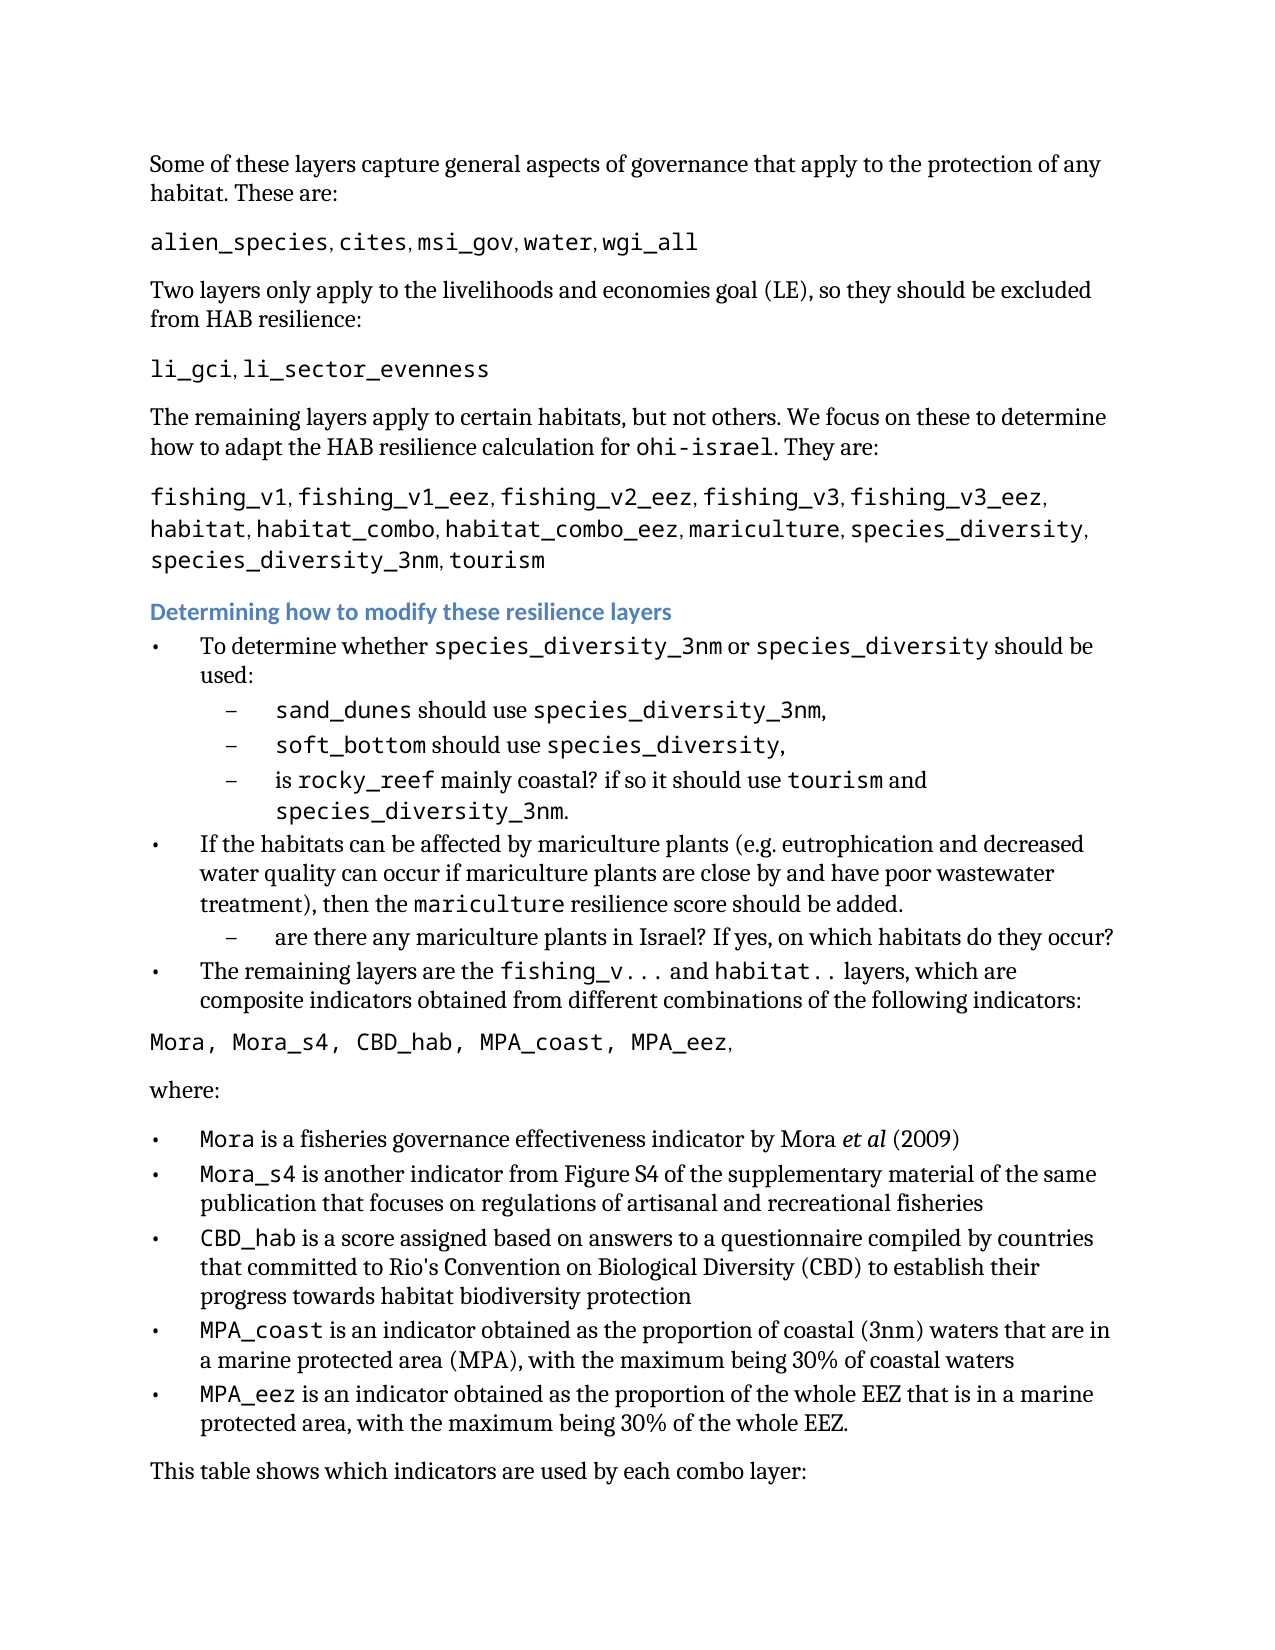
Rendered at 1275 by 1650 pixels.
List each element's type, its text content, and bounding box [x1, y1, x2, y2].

list is rocky_reef mainly coastal? if so it should use tourism and species_diversity_3nm. [225, 764, 1125, 826]
list The remaining layers are the fishing_v... and habitat.. layers, which are composite indicators obtained from different combinations of the following indicators: [150, 955, 1125, 1015]
text The remaining layers apply to certain habitats, but not others. We focus on these to determine how to adapt the HAB resilience calculation for ohi-israel. They are: [150, 402, 1125, 462]
text Mora, Mora_s4, CBD_hab, MPA_coast, MPA_eez, [150, 1026, 1125, 1057]
list To determine whether species_diversity_3nm or species_diversity should be used: [150, 630, 1125, 690]
text fishing_v1, fishing_v1_eez, fishing_v2_eez, fishing_v3, fishing_v3_eez, habitat, habitat_combo, habitat_combo_eez, mariculture, species_diversity, species_diversity_3nm, tourism [150, 481, 1125, 575]
list Mora_s4 is another indicator from Figure S4 of the supplementary material of the same publication that focuses on regulations of artisanal and recreational fisheries [150, 1158, 1125, 1218]
list CBD_hab is a score assigned based on answers to a questionnaire compiled by countries that committed to Rio's Convention on Biological Diversity (CBD) to establish their progress towards habitat biodiversity protection [150, 1222, 1125, 1311]
list are there any mariculture plants in Israel? If yes, on which habitats do they occur? [225, 923, 1125, 951]
text alien_species, cites, msi_gov, water, wgi_all [150, 226, 1125, 257]
text This table shows which indicators are used by each combo layer: [150, 1457, 1125, 1486]
list MPA_eez is an indicator obtained as the proportion of the whole EEZ that is in a marine protected area, with the maximum being 30% of the whole EEZ. [150, 1378, 1125, 1438]
list Mora is a fisheries governance effectiveness indicator by Mora et al (2009) [150, 1123, 1125, 1154]
subtitle Determining how to modify these resilience layers [150, 596, 1125, 626]
list soft_bottom should use species_diversity, [225, 729, 1125, 760]
list MPA_coast is an indicator obtained as the proportion of coastal (3nm) waters that are in a marine protected area (MPA), with the maximum being 30% of coastal waters [150, 1314, 1125, 1374]
text Some of these layers capture general aspects of governance that apply to the protection of any habitat. These are: [150, 150, 1125, 207]
text Two layers only apply to the livelihoods and economies goal (LE), so they should be excluded from HAB resilience: [150, 276, 1125, 334]
list sand_dunes should use species_diversity_3nm, [225, 694, 1125, 725]
text where: [150, 1076, 1125, 1104]
list If the habitats can be affected by mariculture plants (e.g. eutrophication and decreased water quality can occur if mariculture plants are close by and have poor wastewater treatment), then the mariculture resilience score should be added. [150, 830, 1125, 919]
text li_gci, li_sector_evenness [150, 352, 1125, 384]
